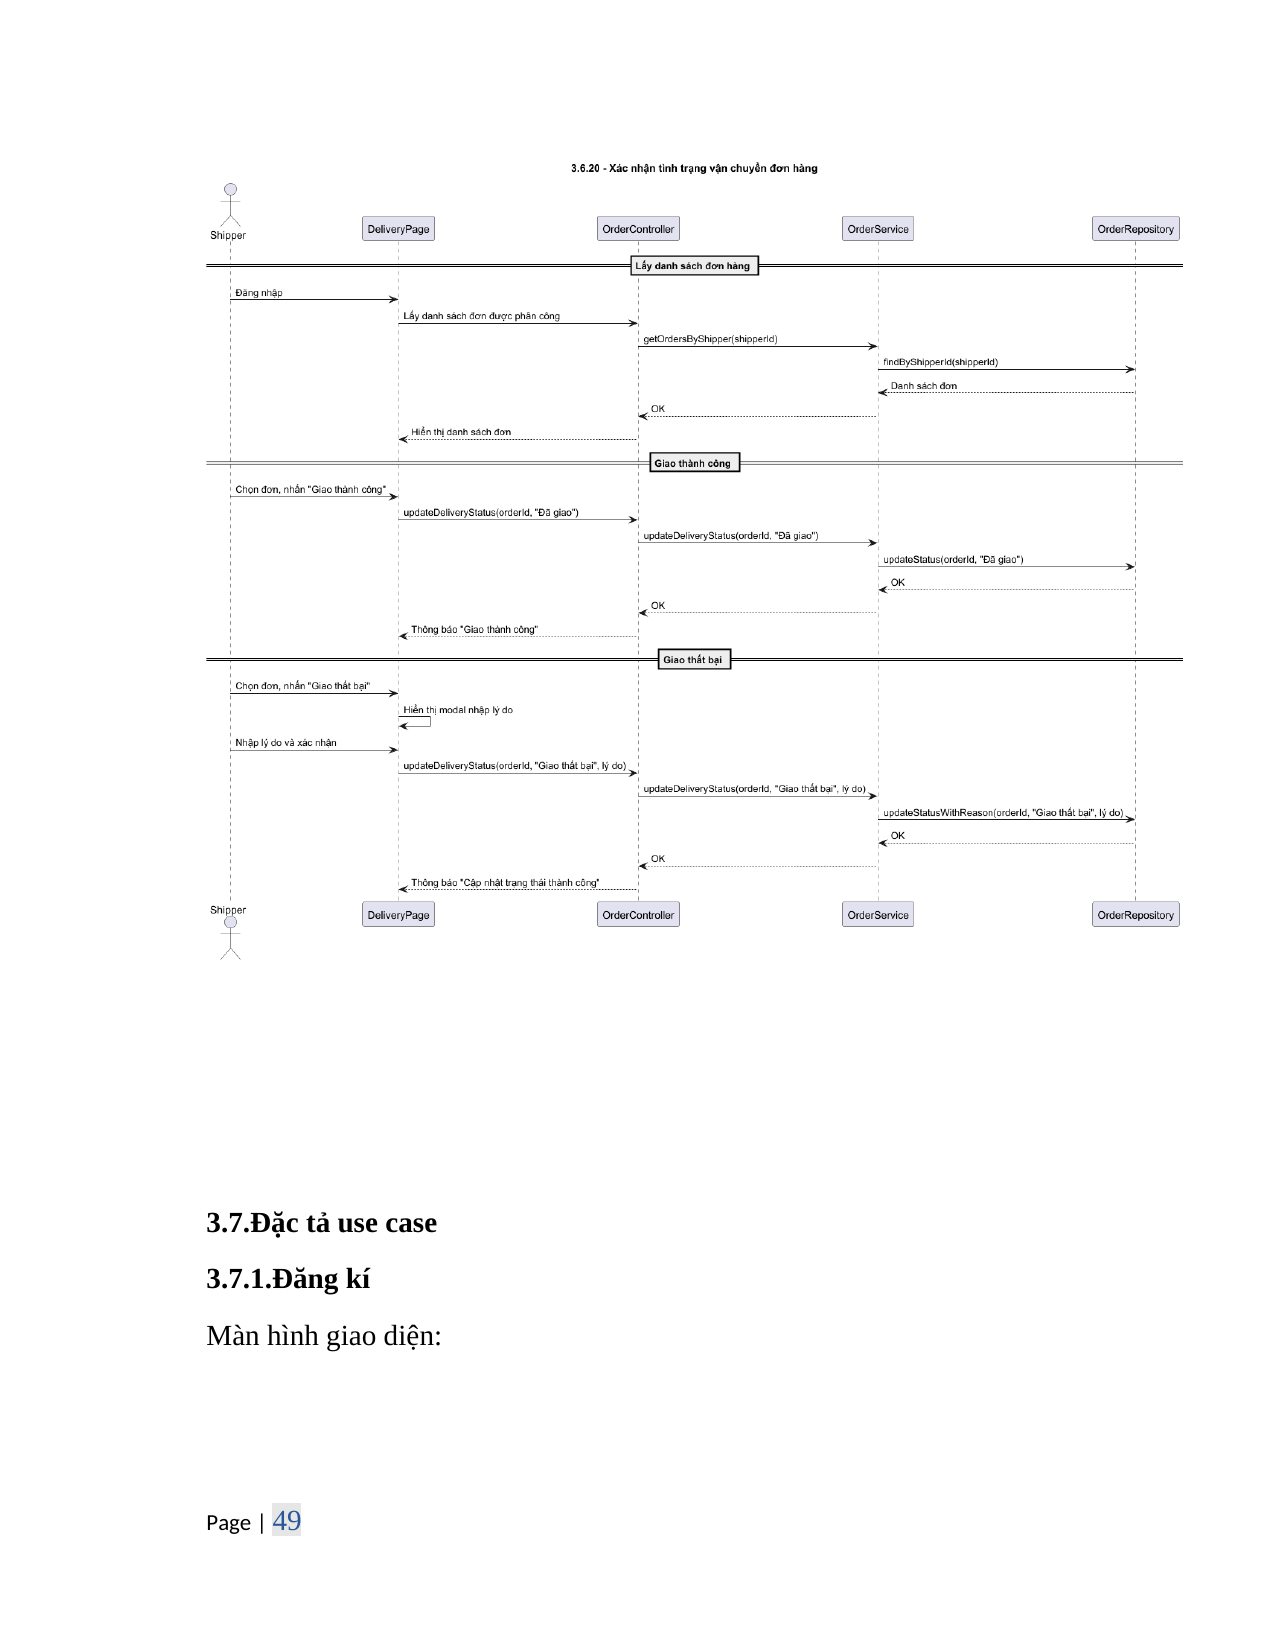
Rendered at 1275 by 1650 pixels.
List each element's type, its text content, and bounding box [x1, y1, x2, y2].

picture [206, 150, 1187, 963]
text Màn hình giao diện: [206, 1318, 1187, 1352]
subtitle 3.7.1.Đăng kí [206, 1268, 1187, 1293]
subtitle 3.7.Đặc tả use case [206, 1206, 1187, 1239]
